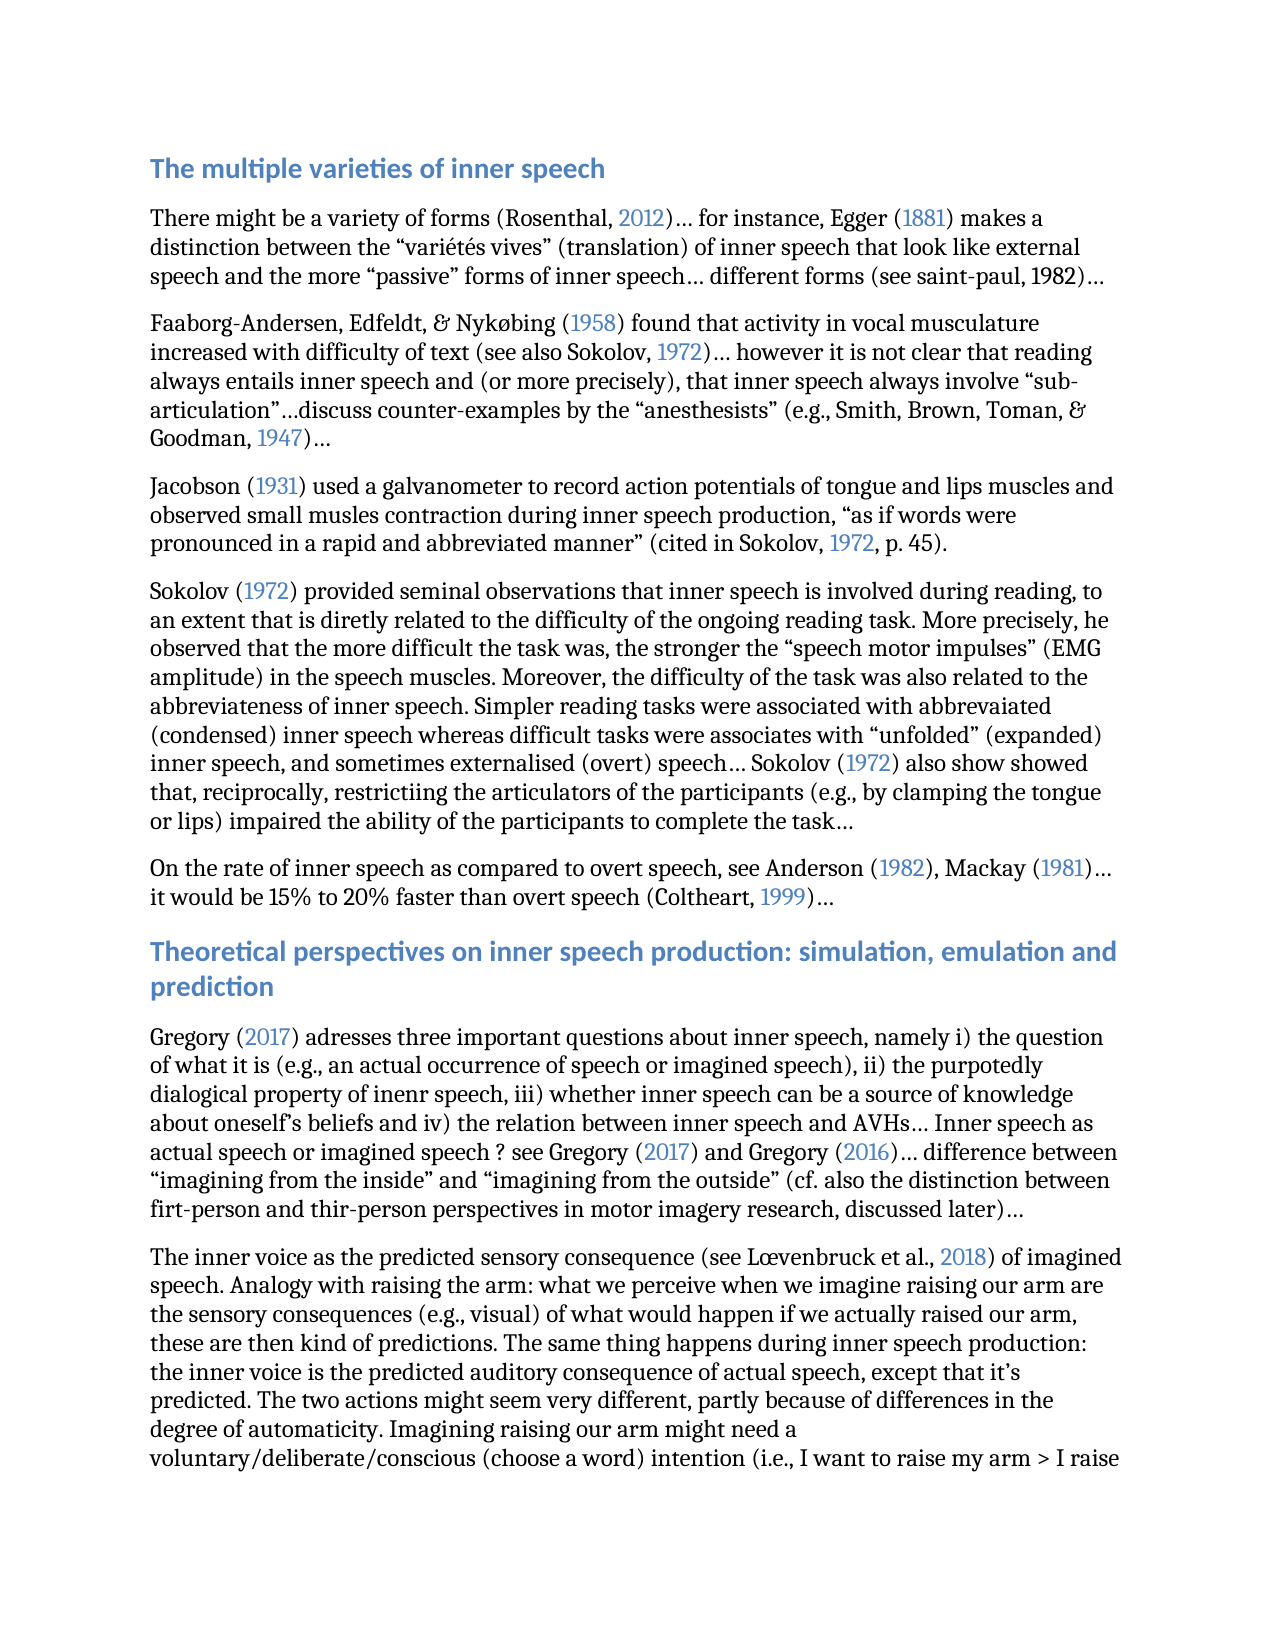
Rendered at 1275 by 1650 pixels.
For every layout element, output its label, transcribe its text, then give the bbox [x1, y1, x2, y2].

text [150, 1243, 1125, 1473]
subtitle Theoretical perspectives on inner speech production: simulation, emulation and prediction [150, 933, 1125, 1004]
text Gregory (2017) adresses three important questions about inner speech, namely i) the question of what it is (e.g., an actual occurrence of speech or imagined speech), ii) the purpotedly dialogical property of inenr speech, iii) whether inner speech can be a source of knowledge about oneself’s beliefs and iv) the relation between inner speech and AVHs… Inner speech as actual speech or imagined speech ? see Gregory (2017) and Gregory (2016)… difference between “imagining from the inside” and “imagining from the outside” (cf. also the distinction between firt-person and thir-person perspectives in motor imagery research, discussed later)… [150, 1023, 1125, 1224]
text Sokolov (1972) provided seminal observations that inner speech is involved during reading, to an extent that is diretly related to the difficulty of the ongoing reading task. More precisely, he observed that the more difficult the task was, the stronger the “speech motor impulses” (EMG amplitude) in the speech muscles. Moreover, the difficulty of the task was also related to the abbreviateness of inner speech. Simpler reading tasks were associated with abbrevaiated (condensed) inner speech whereas difficult tasks were associates with “unfolded” (expanded) inner speech, and sometimes externalised (overt) speech… Sokolov (1972) also show showed that, reciprocally, restrictiing the articulators of the participants (e.g., by clamping the tongue or lips) impaired the ability of the participants to complete the task… [150, 577, 1125, 836]
text On the rate of inner speech as compared to overt speech, see Anderson (1982), Mackay (1981)…it would be 15% to 20% faster than overt speech (Coltheart, 1999)… [150, 854, 1125, 912]
text Faaborg-Andersen, Edfeldt, & Nykøbing (1958) found that activity in vocal musculature increased with difficulty of text (see also Sokolov, 1972)… however it is not clear that reading always entails inner speech and (or more precisely), that inner speech always involve “sub-articulation”…discuss counter-examples by the “anesthesists” (e.g., Smith, Brown, Toman, & Goodman, 1947)… [150, 309, 1125, 453]
subtitle The multiple varieties of inner speech [150, 150, 1125, 186]
text Jacobson (1931) used a galvanometer to record action potentials of tongue and lips muscles and observed small musles contraction during inner speech production, “as if words were pronounced in a rapid and abbreviated manner” (cited in Sokolov, 1972, p. 45). [150, 472, 1125, 558]
text There might be a variety of forms (Rosenthal, 2012)… for instance, Egger (1881) makes a distinction between the “variétés vives” (translation) of inner speech that look like external speech and the more “passive” forms of inner speech… different forms (see saint-paul, 1982)… [150, 204, 1125, 291]
